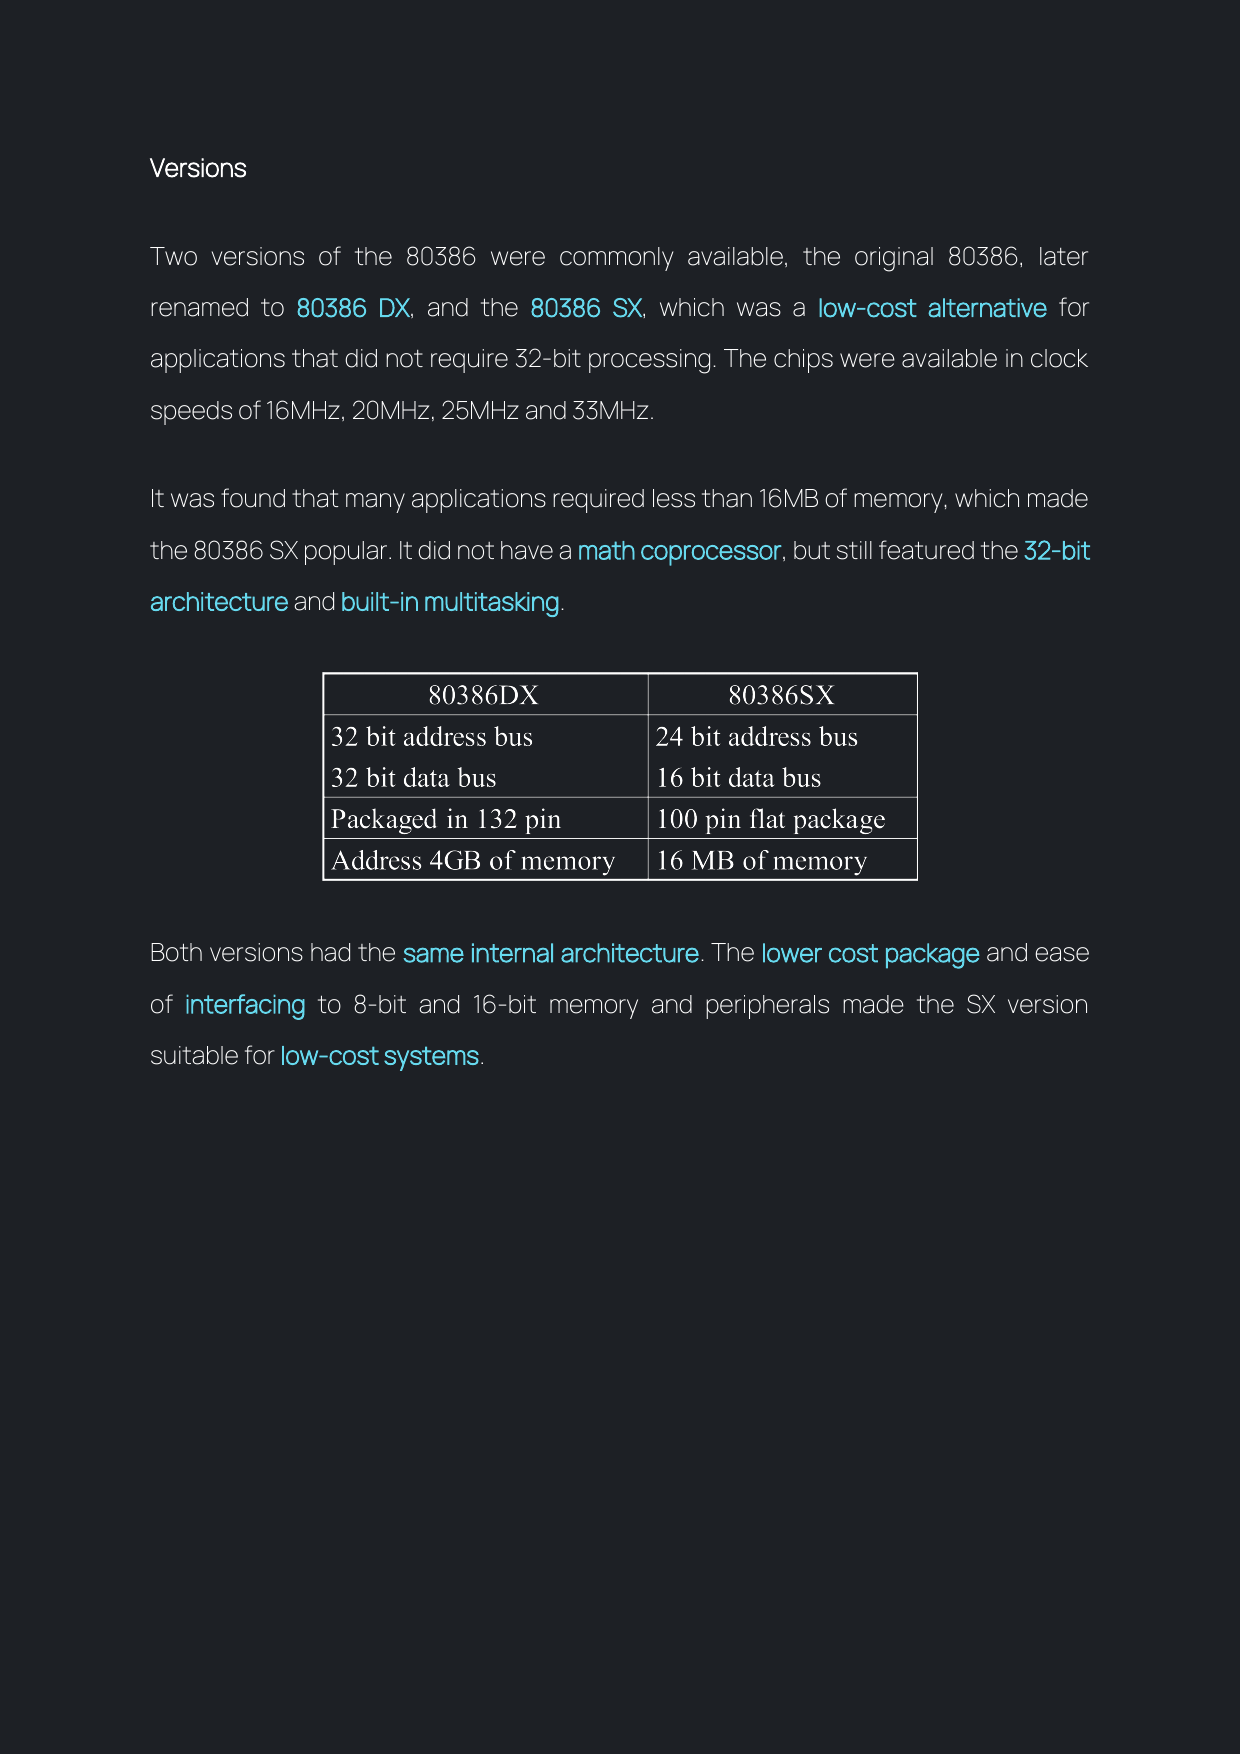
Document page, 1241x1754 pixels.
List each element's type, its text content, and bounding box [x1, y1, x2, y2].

text It was found that many applications required less than 16MB of memory, which made the 80386 SX popular. It did not have a math coprocessor, but still featured the 32-bit architecture and built-in multitasking. [150, 481, 1090, 618]
text Both versions had the same internal architecture. The lower cost package and ease of interfacing to 8-bit and 16-bit memory and peripherals made the SX version suitable for low-cost systems. [150, 935, 1090, 1072]
subtitle Versions [150, 150, 1090, 184]
picture [322, 672, 918, 881]
text Two versions of the 80386 were commonly available, the original 80386, later renamed to 80386 DX, and the 80386 SX, which was a low-cost alternative for applications that did not require 32-bit processing. The chips were available in clock speeds of 16MHz, 20MHz, 25MHz and 33MHz. [150, 239, 1090, 427]
